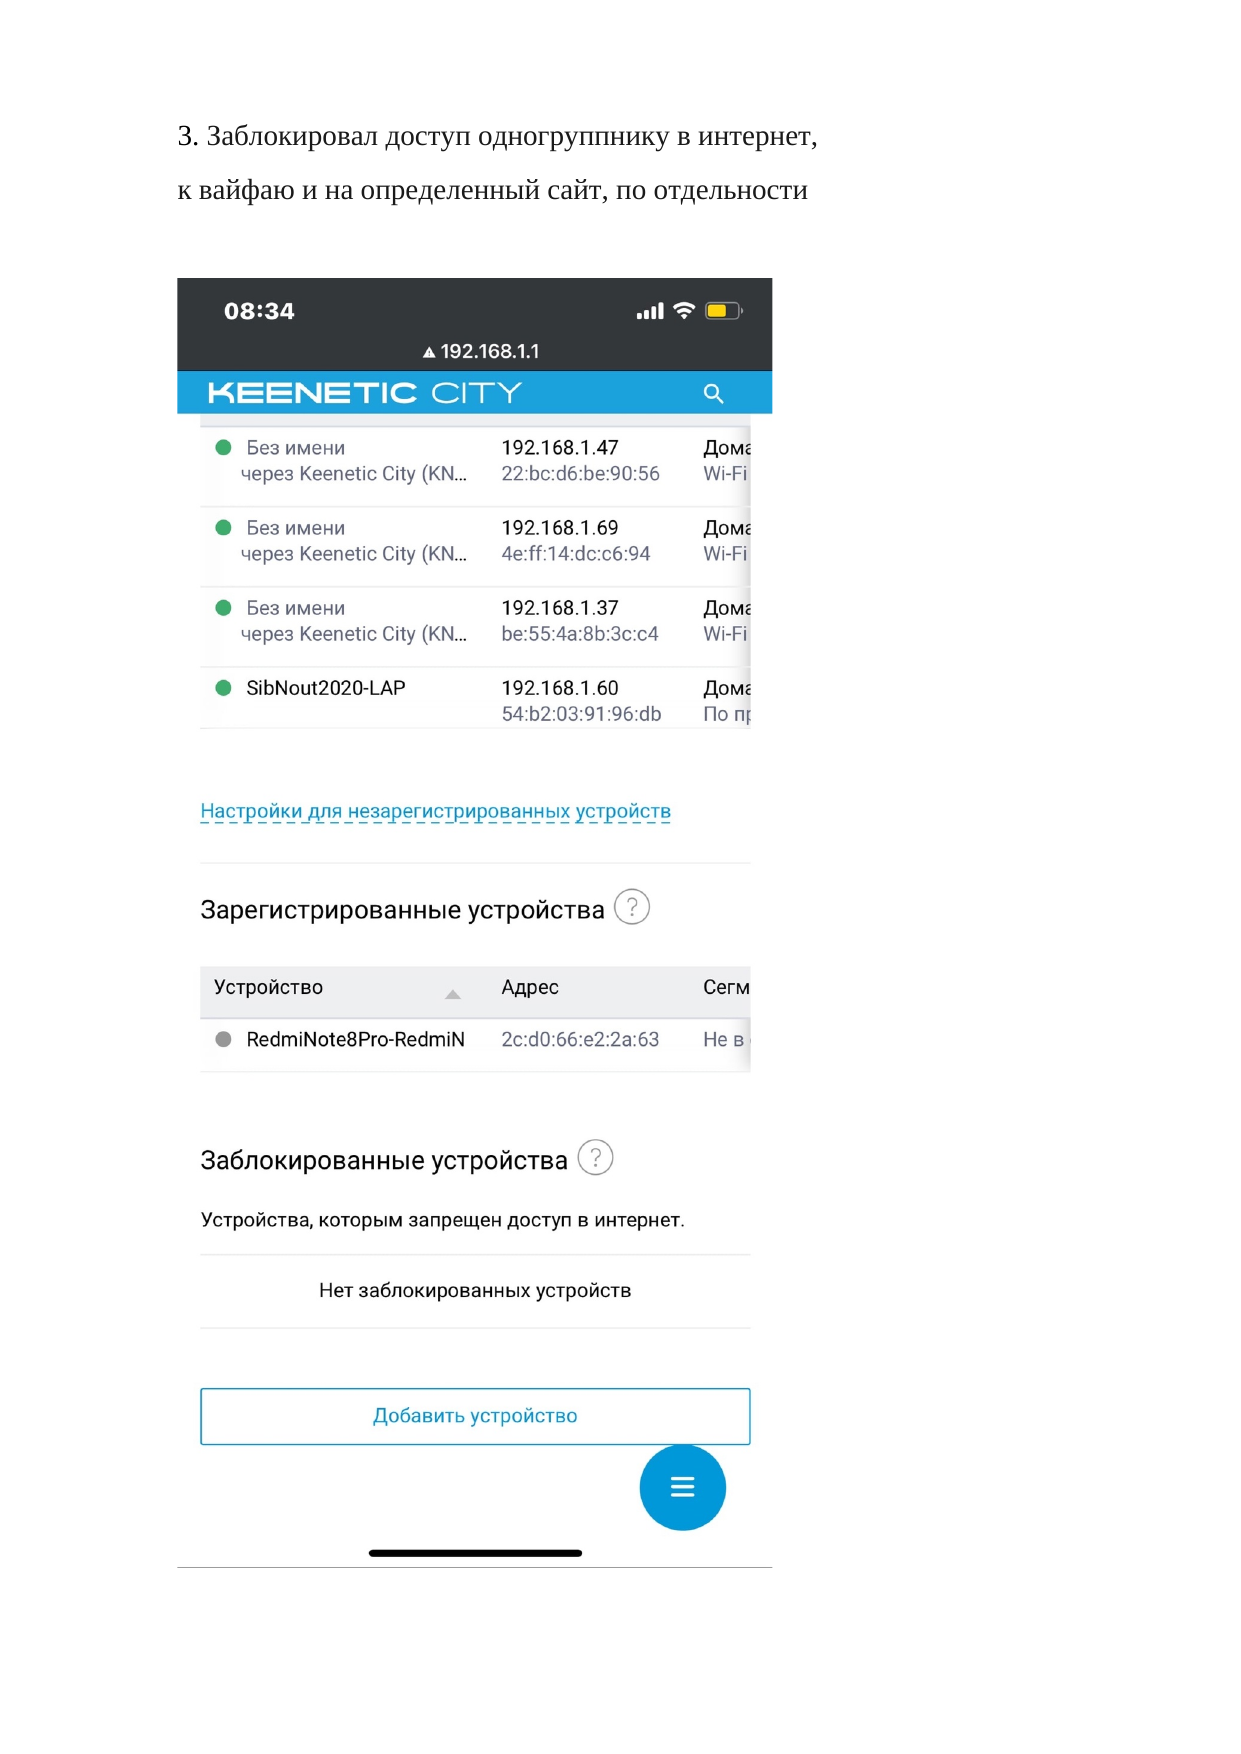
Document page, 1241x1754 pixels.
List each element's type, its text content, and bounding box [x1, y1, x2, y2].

text к вайфаю и на определенный сайт, по отдельности [177, 172, 1152, 205]
text 3. Заблокировал доступ одногруппнику в интернет, [177, 118, 1152, 152]
picture [177, 278, 773, 1568]
